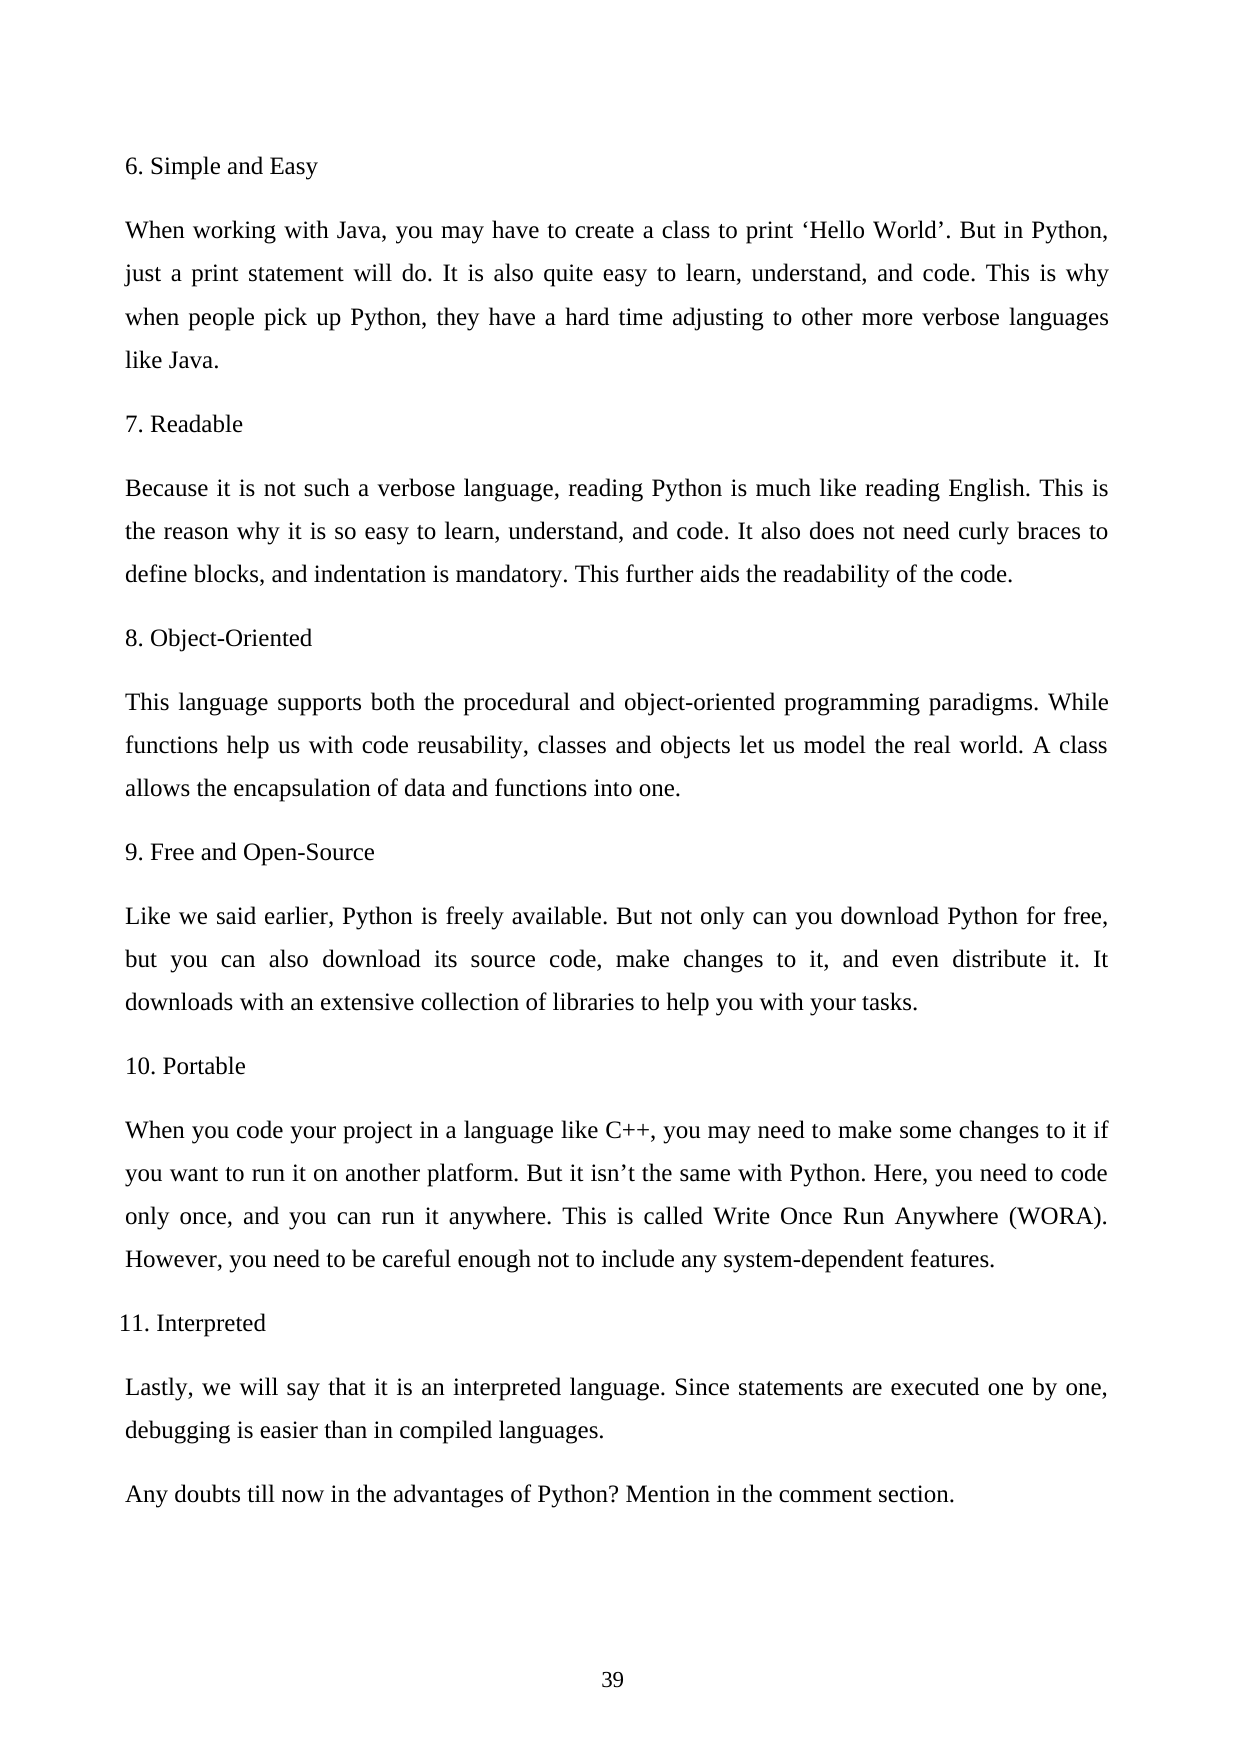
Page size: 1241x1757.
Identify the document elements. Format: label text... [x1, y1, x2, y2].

text Any doubts till now in the advantages of Python? Mention in the comment section. [125, 1479, 1110, 1508]
text 8. Object-Oriented [125, 623, 1110, 652]
text 7. Readable [125, 409, 1110, 437]
text Because it is not such a verbose language, reading Python is much like reading English. This is the reason why it is so easy to learn, understand, and code. It also does not need curly braces to define blocks, and indentation is mandatory. This further aids the readability of the code. [125, 473, 1110, 588]
text 11. Interpreted [106, 1308, 1110, 1337]
text When working with Java, you may have to create a class to print ‘Hello World’. But in Python, just a print statement will do. It is also quite easy to learn, understand, and code. This is why when people pick up Python, they have a hard time adjusting to other more verbose languages like Java. [125, 215, 1110, 373]
text 10. Portable [125, 1051, 1110, 1080]
text 9. Free and Open-Source [125, 837, 1110, 866]
text 6. Simple and Easy [125, 151, 1110, 180]
text This language supports both the procedural and object-oriented programming paradigms. While functions help us with code reusability, classes and objects let us model the real world. A class allows the encapsulation of data and functions into one. [125, 687, 1110, 802]
text Lastly, we will say that it is an interpreted language. Since statements are executed one by one, debugging is easier than in compiled languages. [125, 1372, 1110, 1444]
text Like we said earlier, Python is freely available. But not only can you download Python for free, but you can also download its source code, make changes to it, and even distribute it. It downloads with an extensive collection of libraries to help you with your tasks. [125, 901, 1110, 1016]
text When you code your project in a language like C++, you may need to make some changes to it if you want to run it on another platform. But it isn’t the same with Python. Here, you need to code only once, and you can run it anywhere. This is called Write Once Run Anywhere (WORA). However, you need to be careful enough not to include any system-dependent features. [125, 1115, 1110, 1273]
